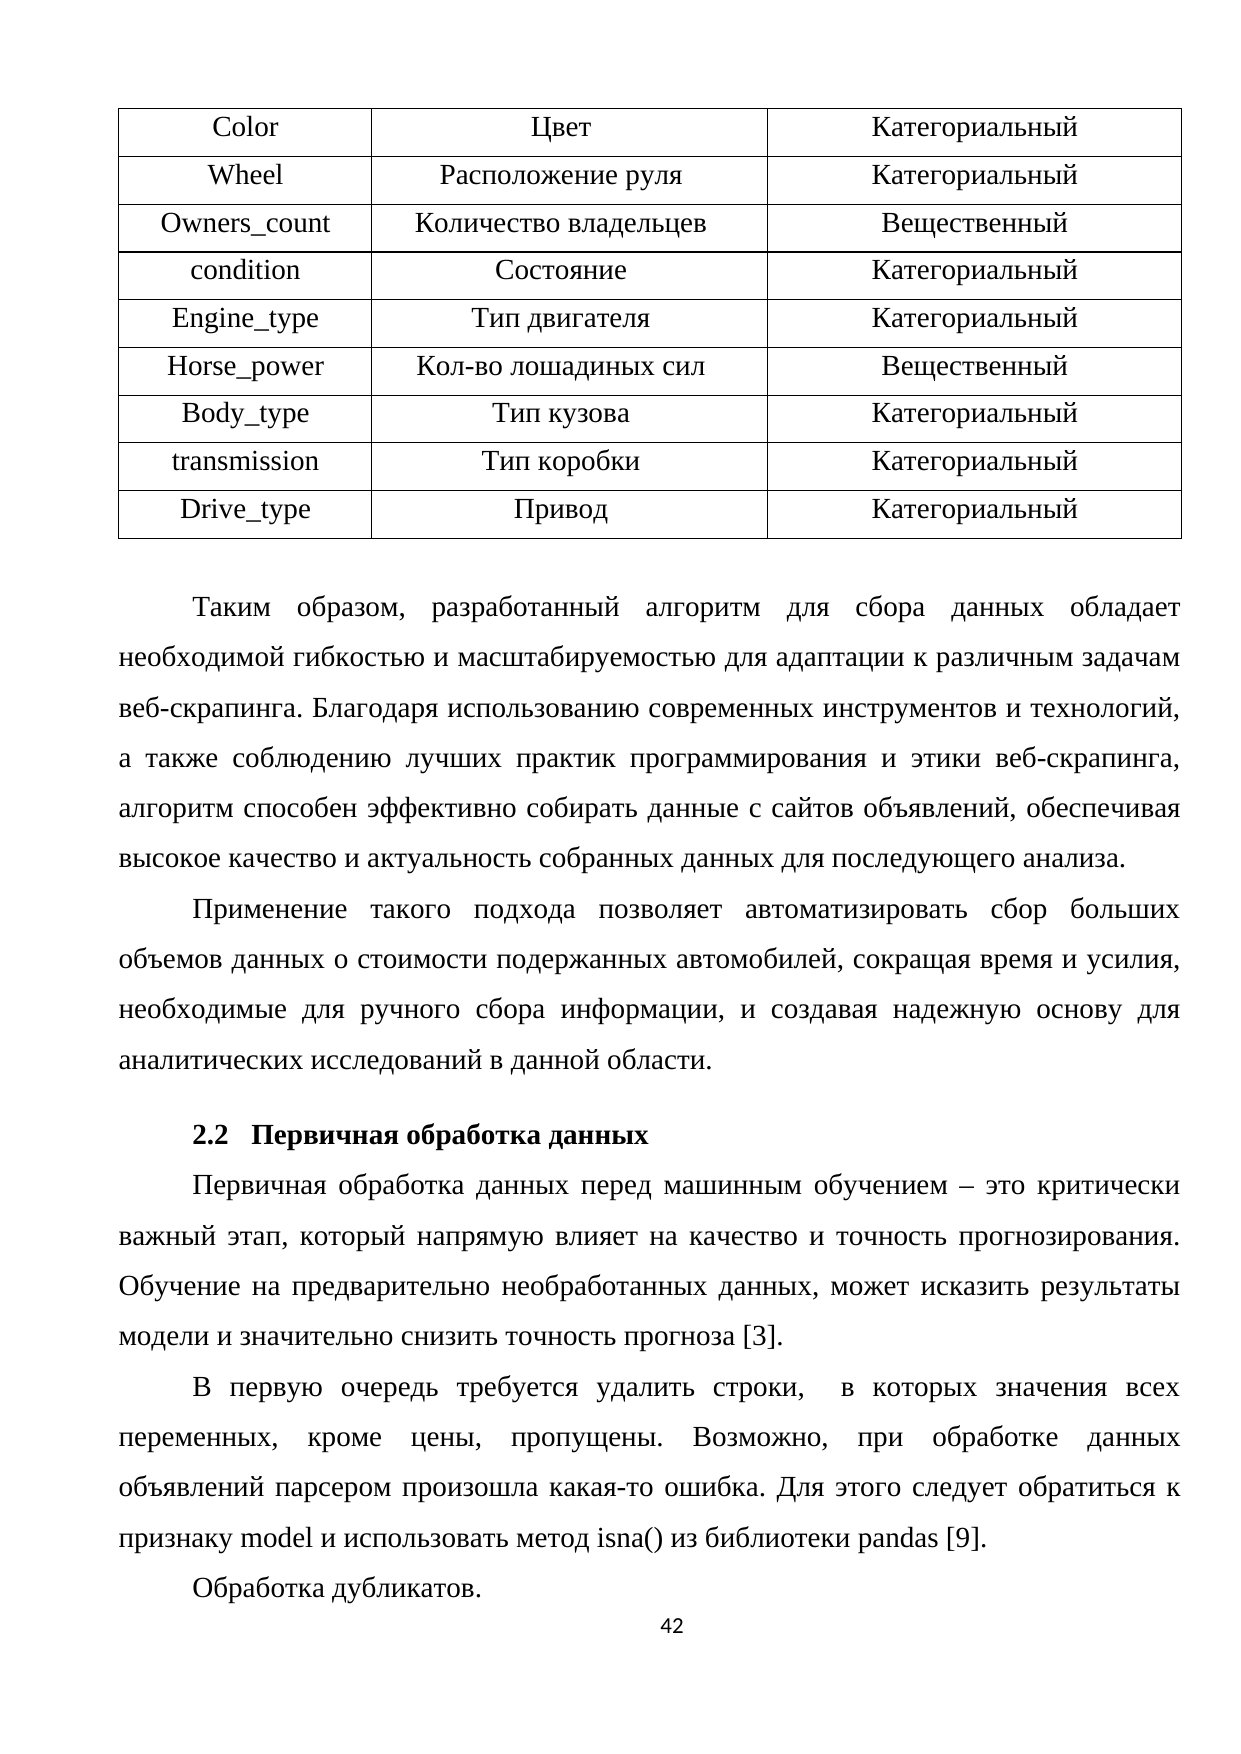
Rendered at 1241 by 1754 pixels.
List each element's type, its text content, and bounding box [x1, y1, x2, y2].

table_cell Horse_power [119, 348, 371, 394]
table_cell Категориальный [768, 253, 1181, 299]
text Применение такого подхода позволяет автоматизировать сбор больших объемов данных о стоимости подержанных автомобилей, сокращая время и усилия, необходимые для ручного сбора информации, и создавая надежную основу для аналитических исследований в данной области. [118, 891, 1181, 1075]
text Таким образом, разработанный алгоритм для сбора данных обладает необходимой гибкостью и масштабируемостью для адаптации к различным задачам веб-скрапинга. Благодаря использованию современных инструментов и технологий, а также соблюдению лучших практик программирования и этики веб-скрапинга, алгоритм способен эффективно собирать данные с сайтов объявлений, обеспечивая высокое качество и актуальность собранных данных для последующего анализа. [118, 589, 1181, 874]
table_cell Категориальный [768, 491, 1181, 538]
table_cell Тип двигателя [372, 300, 767, 347]
text Обработка дубликатов. [118, 1570, 1181, 1603]
table_cell Привод [372, 491, 767, 538]
table_cell Вещественный [768, 348, 1181, 394]
table_cell Owners_count [119, 205, 371, 251]
table_cell Категориальный [768, 443, 1181, 490]
table_cell Количество владельцев [372, 205, 767, 251]
table_cell Категориальный [768, 396, 1181, 442]
table_cell Цвет [372, 109, 767, 156]
table_cell condition [119, 253, 371, 299]
table_cell Color [119, 109, 371, 156]
text Первичная обработка данных перед машинным обучением – это критически важный этап, который напрямую влияет на качество и точность прогнозирования. Обучение на предварительно необработанных данных, может исказить результаты модели и значительно снизить точность прогноза [3]. [118, 1167, 1181, 1352]
table_cell Тип кузова [372, 396, 767, 442]
table_cell Body_type [119, 396, 371, 442]
list Первичная обработка данных [118, 1117, 1181, 1151]
table_cell Вещественный [768, 205, 1181, 251]
table_cell Категориальный [768, 157, 1181, 204]
table_cell Wheel [119, 157, 371, 204]
table_cell Drive_type [119, 491, 371, 538]
table_cell Расположение руля [372, 157, 767, 204]
table_cell Engine_type [119, 300, 371, 347]
table_cell Категориальный [768, 109, 1181, 156]
table_cell transmission [119, 443, 371, 490]
table_cell Состояние [372, 253, 767, 299]
text В первую очередь требуется удалить строки, в которых значения всех переменных, кроме цены, пропущены. Возможно, при обработке данных объявлений парсером произошла какая-то ошибка. Для этого следует обратиться к признаку model и использовать метод isna() из библиотеки pandas [9]. [118, 1369, 1181, 1553]
table_cell Кол-во лошадиных сил [372, 348, 767, 394]
table_cell Тип коробки [372, 443, 767, 490]
table_cell Категориальный [768, 300, 1181, 347]
